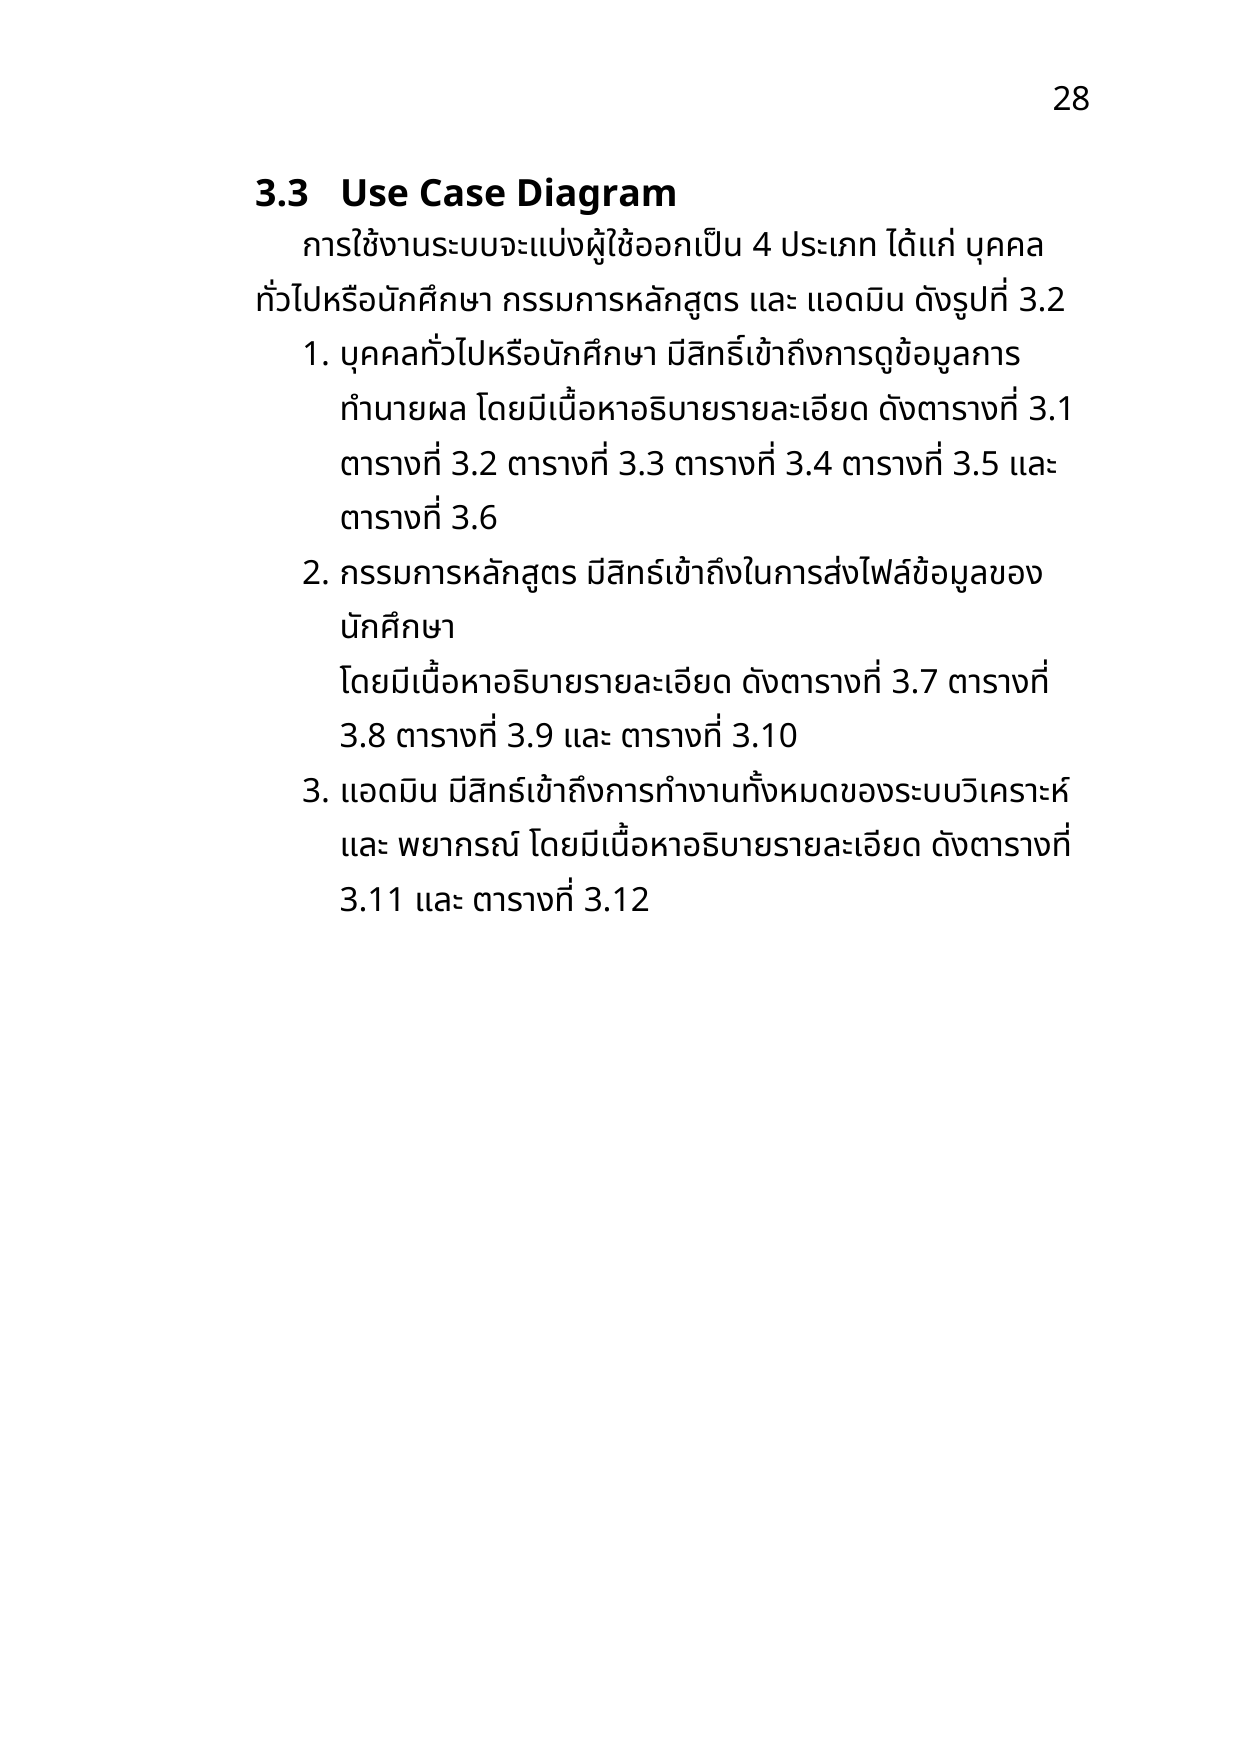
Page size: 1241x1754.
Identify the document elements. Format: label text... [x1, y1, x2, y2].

list กรรมการหลักสูตร มีสิทธ์เข้าถึงในการส่งไฟล์ข้อมูลของนักศึกษา [302, 548, 1090, 653]
list การใช้งานระบบจะแบ่งผู้ใช้ออกเป็น 4 ประเภท ได้แก่ บุคคลทั่วไปหรือนักศึกษา กรรมการหลักสูตร และ แอดมิน ดังรูปที่ 3.2 [255, 221, 1090, 326]
list Use Case Diagram [255, 166, 1090, 217]
list โดยมีเนื้อหาอธิบายรายละเอียด ดังตารางที่ 3.7 ตารางที่ 3.8 ตารางที่ 3.9 และ ตารางที่ 3.10 [339, 657, 1090, 763]
list แอดมิน มีสิทธ์เข้าถึงการทำงานทั้งหมดของระบบวิเคราะห์ และ พยากรณ์ โดยมีเนื้อหาอธิบายรายละเอียด ดังตารางที่ 3.11 และ ตารางที่ 3.12 [302, 767, 1090, 926]
list บุคคลทั่วไปหรือนักศึกษา มีสิทธิ์เข้าถึงการดูข้อมูลการทำนายผล โดยมีเนื้อหาอธิบายรายละเอียด ดังตารางที่ 3.1 ตารางที่ 3.2 ตารางที่ 3.3 ตารางที่ 3.4 ตารางที่ 3.5 และ ตารางที่ 3.6 [302, 330, 1090, 544]
